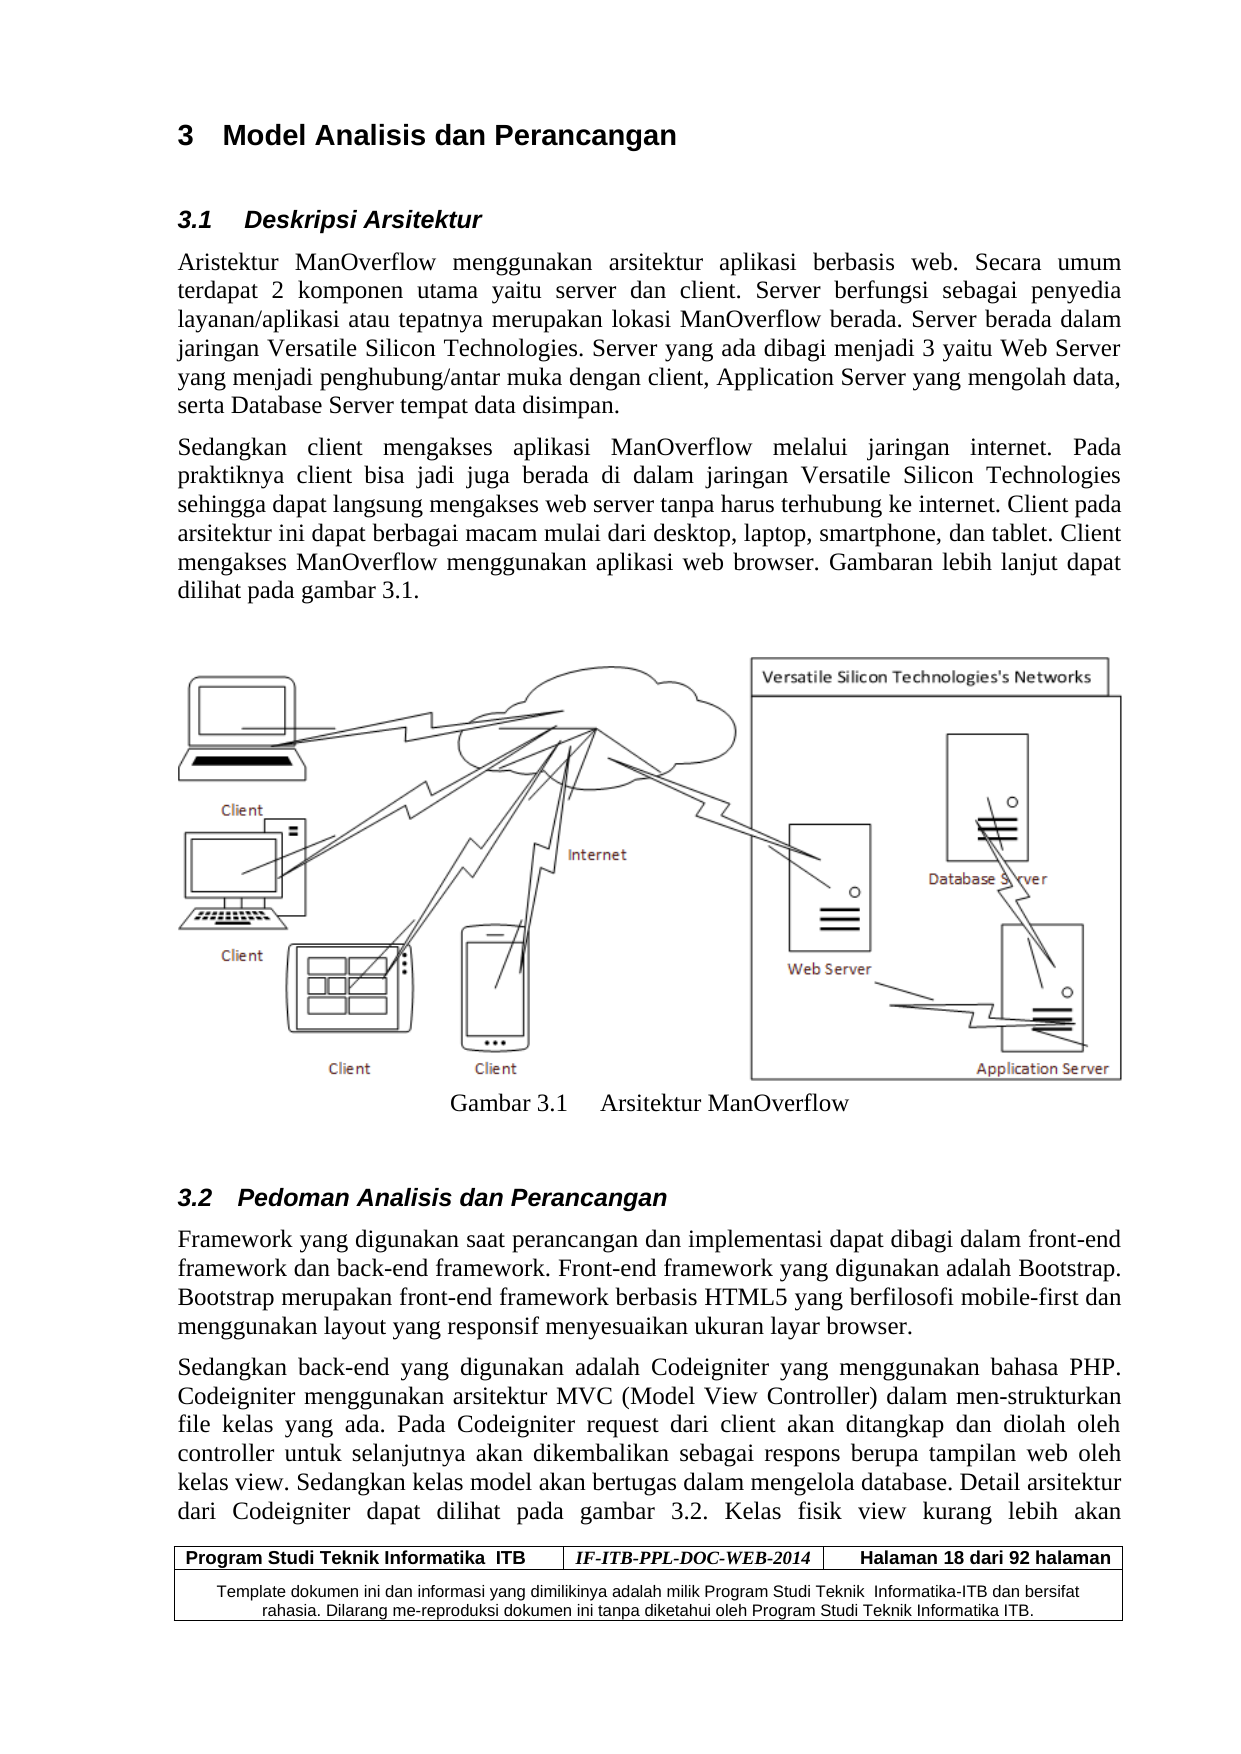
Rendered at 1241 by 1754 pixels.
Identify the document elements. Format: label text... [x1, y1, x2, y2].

text Aristektur ManOverflow menggunakan arsitektur aplikasi berbasis web. Secara umum terdapat 2 komponen utama yaitu server dan client. Server berfungsi sebagai penyedia layanan/aplikasi atau tepatnya merupakan lokasi ManOverflow berada. Server berada dalam jaringan Versatile Silicon Technologies. Server yang ada dibagi menjadi 3 yaitu Web Server yang menjadi penghubung/antar muka dengan client, Application Server yang mengolah data, serta Database Server tempat data disimpan. [177, 247, 1122, 419]
text Framework yang digunakan saat perancangan dan implementasi dapat dibagi dalam front-end framework dan back-end framework. Front-end framework yang digunakan adalah Bootstrap. Bootstrap merupakan front-end framework berbasis HTML5 yang berfilosofi mobile-first dan menggunakan layout yang responsif menyesuaikan ukuran layar browser. [177, 1224, 1122, 1339]
picture [177, 657, 1123, 1089]
subtitle Pedoman Analisis dan Perancangan [177, 1183, 1122, 1212]
subtitle Deskripsi Arsitektur [177, 205, 1122, 234]
subtitle Model Analisis dan Perancangan [177, 118, 1122, 152]
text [177, 1352, 1122, 1524]
text Gambar 3.1 Arsitektur ManOverflow [177, 1089, 1122, 1117]
text Sedangkan client mengakses aplikasi ManOverflow melalui jaringan internet. Pada praktiknya client bisa jadi juga berada di dalam jaringan Versatile Silicon Technologies sehingga dapat langsung mengakses web server tanpa harus terhubung ke internet. Client pada arsitektur ini dapat berbagai macam mulai dari desktop, laptop, smartphone, dan tablet. Client mengakses ManOverflow menggunakan aplikasi web browser. Gambaran lebih lanjut dapat dilihat pada gambar 3.1. [177, 432, 1122, 604]
